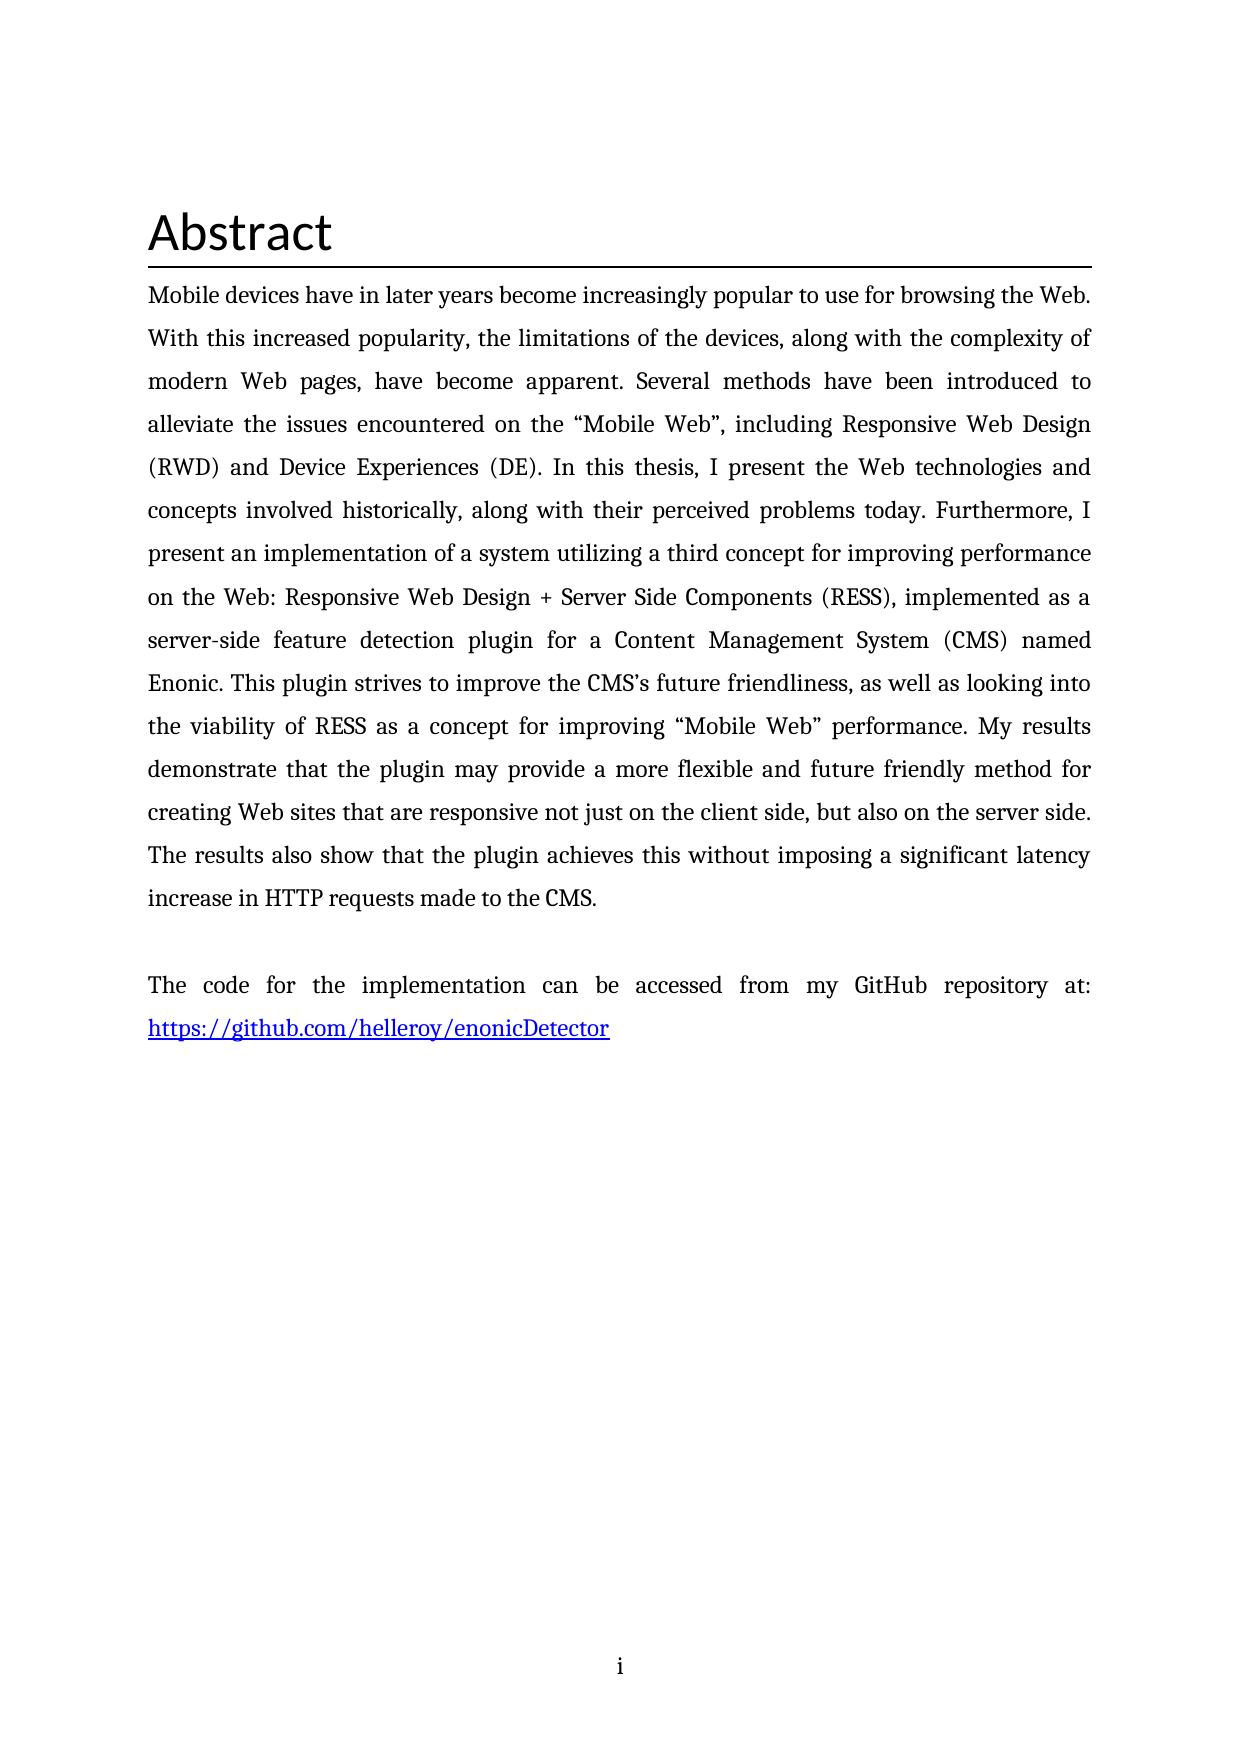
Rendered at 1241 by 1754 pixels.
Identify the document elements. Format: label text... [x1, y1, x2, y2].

text The code for the implementation can be accessed from my GitHub repository at: https://github.com/helleroy/enonicDetector [148, 971, 1092, 1042]
text Mobile devices have in later years become increasingly popular to use for browsing the Web. With this increased popularity, the limitations of the devices, along with the complexity of modern Web pages, have become apparent. Several methods have been introduced to alleviate the issues encountered on the “Mobile Web”, including Responsive Web Design (RWD) and Device Experiences (DE). In this thesis, I present the Web technologies and concepts involved historically, along with their perceived problems today. Furthermore, I present an implementation of a system utilizing a third concept for improving performance on the Web: Responsive Web Design + Server Side Components (RESS), implemented as a server-side feature detection plugin for a Content Management System (CMS) named Enonic. This plugin strives to improve the CMS’s future friendliness, as well as looking into the viability of RESS as a concept for improving “Mobile Web” performance. My results demonstrate that the plugin may provide a more flexible and future friendly method for creating Web sites that are responsive not just on the client side, but also on the server side. The results also show that the plugin achieves this without imposing a significant latency increase in HTTP requests made to the CMS. [148, 281, 1092, 913]
subtitle Abstract [148, 198, 1092, 266]
